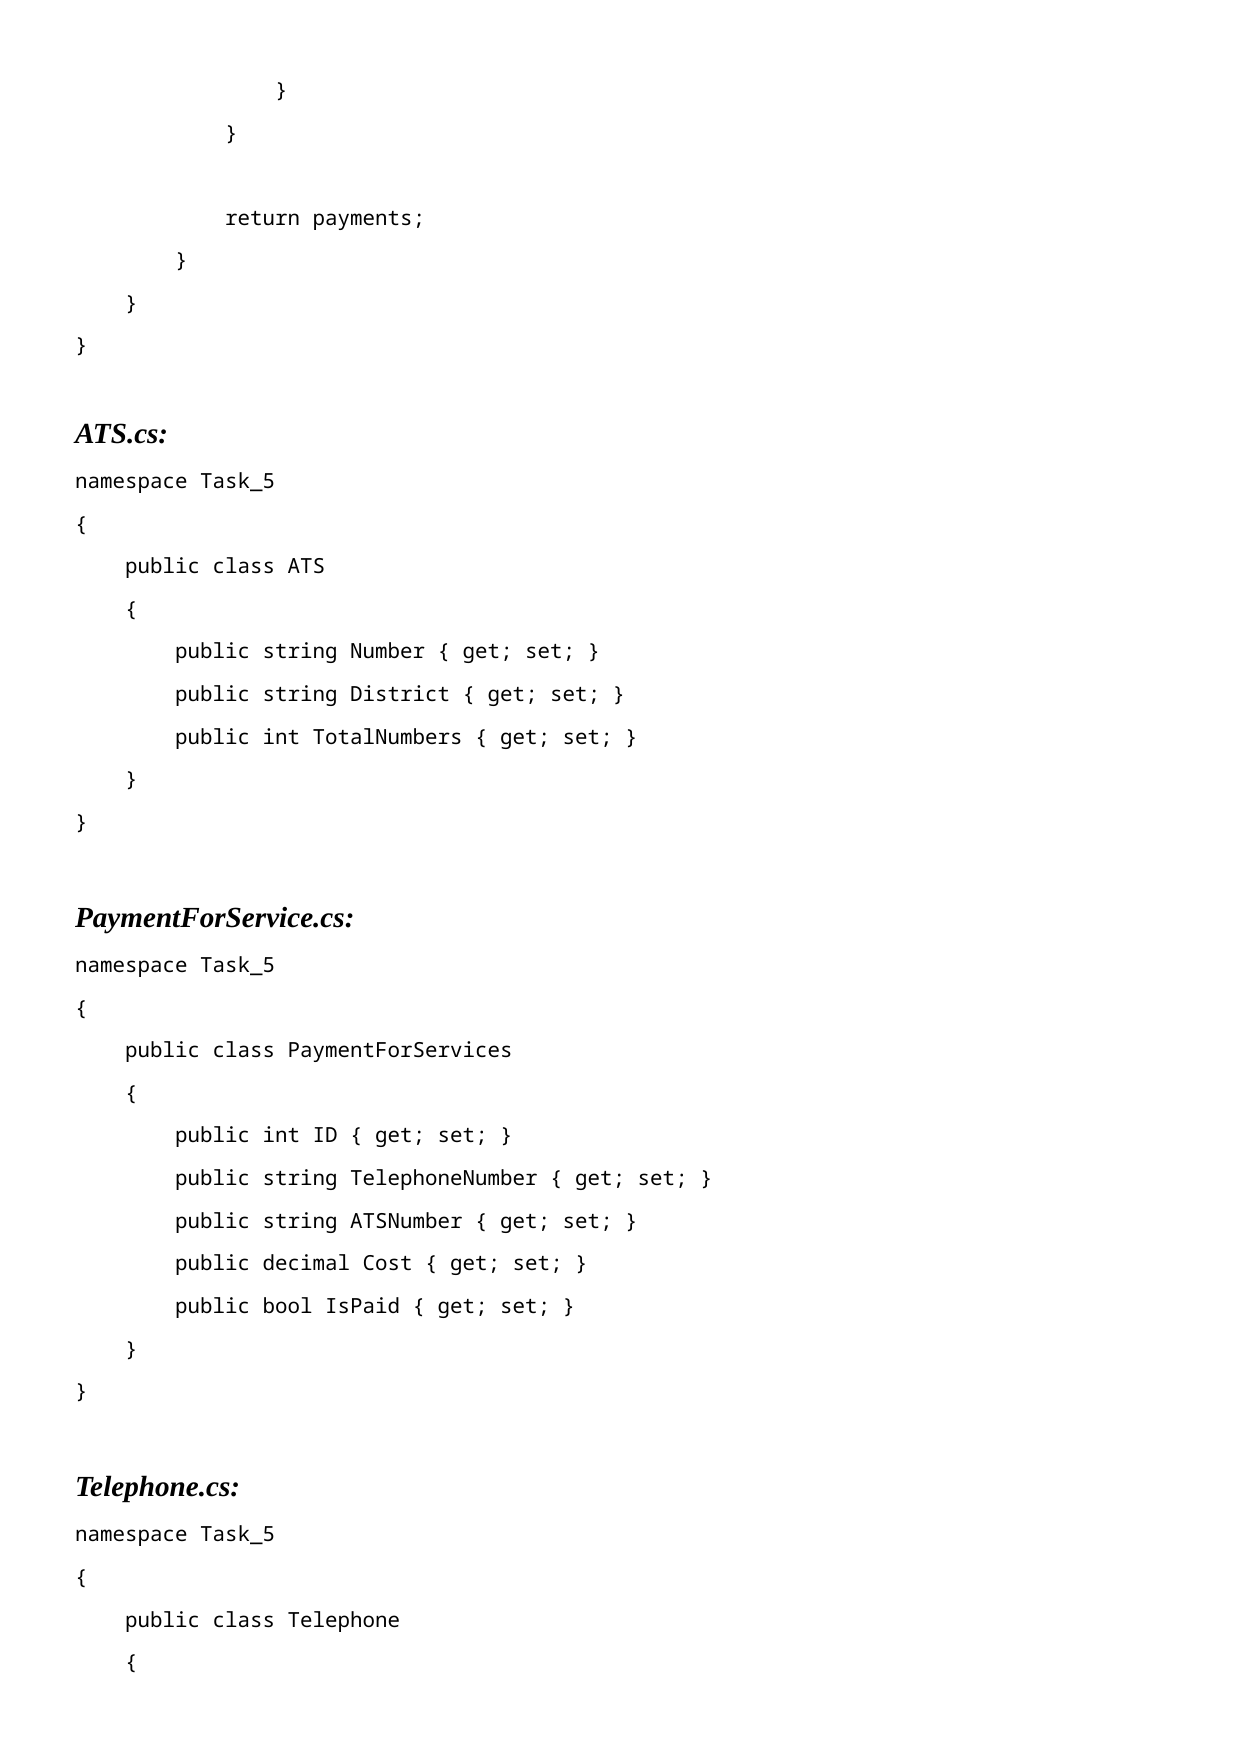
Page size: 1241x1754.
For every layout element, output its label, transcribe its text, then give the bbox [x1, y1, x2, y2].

text { [75, 1647, 1165, 1676]
text public class PaymentForServices [75, 1035, 1165, 1064]
text public string ATSNumber { get; set; } [75, 1206, 1165, 1234]
text ATS.cs: [75, 416, 1165, 449]
text } [75, 1334, 1165, 1362]
text public string Number { get; set; } [75, 637, 1165, 665]
text PaymentForService.cs: [75, 900, 1165, 933]
text } [75, 807, 1165, 835]
text } [75, 118, 1165, 146]
text public int ID { get; set; } [75, 1121, 1165, 1149]
text { [75, 1078, 1165, 1106]
text } [75, 75, 1165, 103]
text { [75, 594, 1165, 622]
text } [75, 764, 1165, 793]
text public int TotalNumbers { get; set; } [75, 722, 1165, 750]
text } [75, 331, 1165, 359]
text { [75, 509, 1165, 537]
text } [75, 245, 1165, 274]
text namespace Task_5 [75, 950, 1165, 979]
text public class ATS [75, 551, 1165, 580]
text public class Telephone [75, 1605, 1165, 1633]
text public string TelephoneNumber { get; set; } [75, 1163, 1165, 1192]
text public bool IsPaid { get; set; } [75, 1291, 1165, 1319]
text } [75, 288, 1165, 316]
text namespace Task_5 [75, 466, 1165, 494]
text { [75, 993, 1165, 1021]
text namespace Task_5 [75, 1519, 1165, 1548]
text Telephone.cs: [75, 1469, 1165, 1503]
text } [75, 1376, 1165, 1405]
text public string District { get; set; } [75, 679, 1165, 708]
text { [75, 1562, 1165, 1591]
text public decimal Cost { get; set; } [75, 1248, 1165, 1277]
text return payments; [75, 203, 1165, 231]
